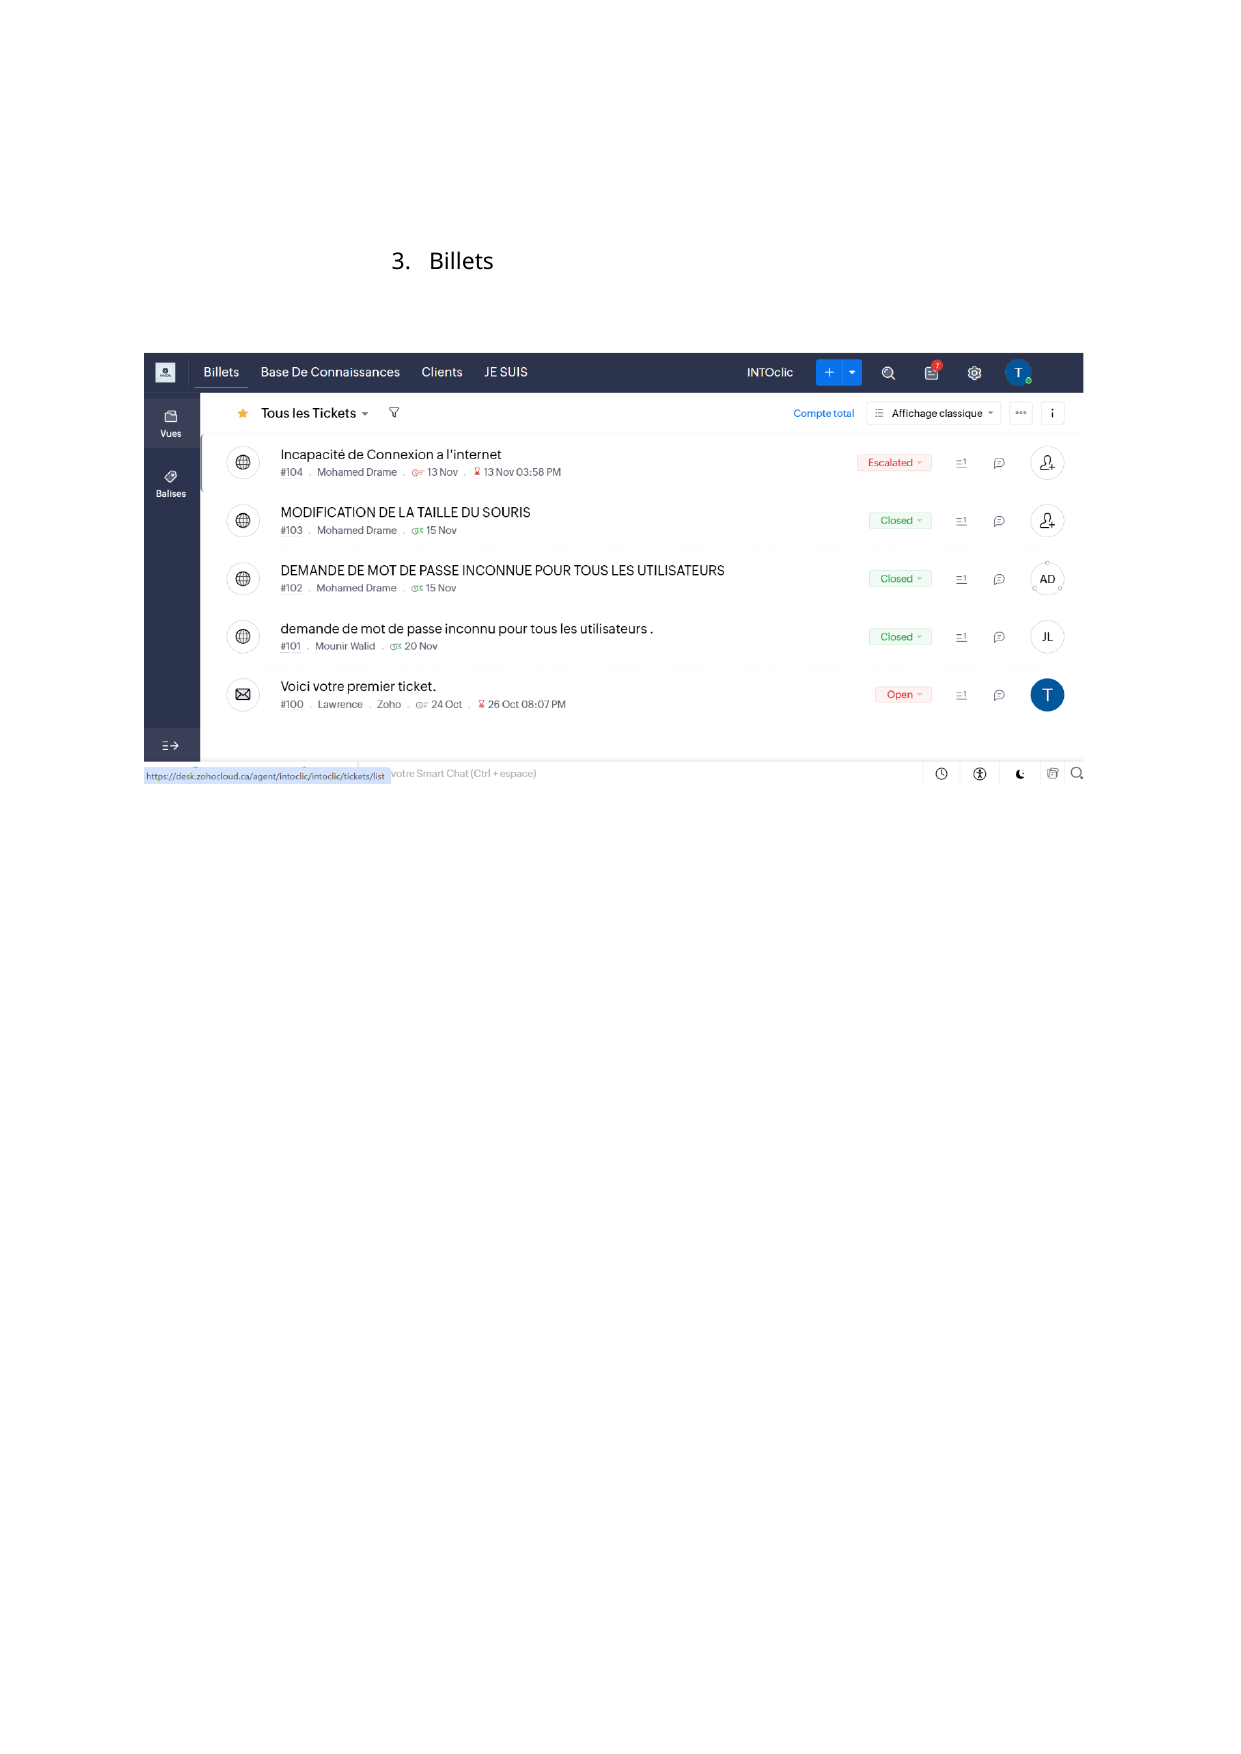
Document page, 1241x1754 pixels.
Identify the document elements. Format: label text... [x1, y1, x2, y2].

picture [142, 351, 1083, 783]
list Billets [391, 245, 1093, 276]
